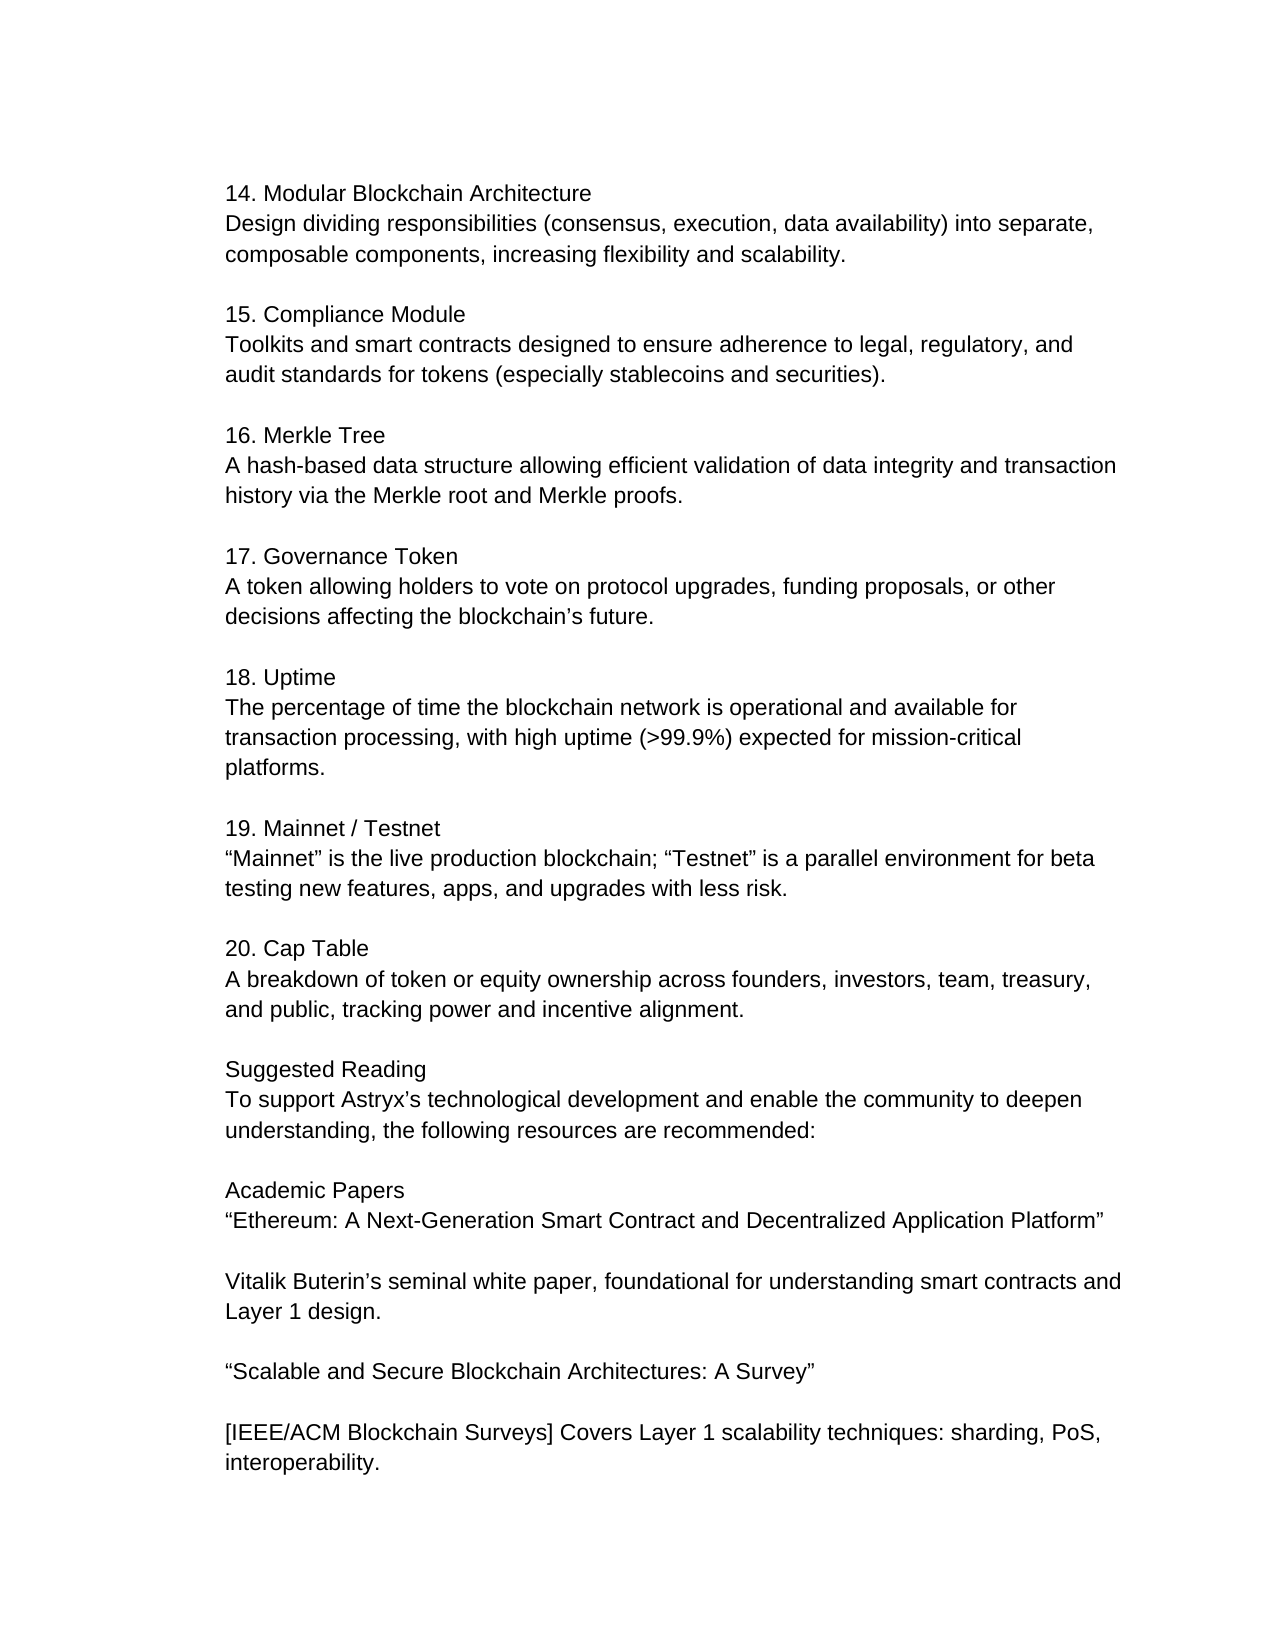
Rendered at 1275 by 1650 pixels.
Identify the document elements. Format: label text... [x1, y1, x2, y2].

text [IEEE/ACM Blockchain Surveys] Covers Layer 1 scalability techniques: sharding, PoS, interoperability. [225, 1419, 1125, 1475]
text A token allowing holders to vote on protocol upgrades, funding proposals, or other decisions affecting the blockchain’s future. [225, 573, 1125, 629]
text 19. Mainnet / Testnet [225, 814, 1125, 841]
text A hash-based data structure allowing efficient validation of data integrity and transaction history via the Merkle root and Merkle proofs. [225, 452, 1125, 509]
text 14. Modular Blockchain Architecture [225, 180, 1125, 207]
text To support Astryx’s technological development and enable the community to deepen understanding, the following resources are recommended: [225, 1086, 1125, 1143]
text “Ethereum: A Next-Generation Smart Contract and Decentralized Application Platform” [225, 1207, 1125, 1234]
text A breakdown of token or equity ownership across founders, investors, team, treasury, and public, tracking power and incentive alignment. [225, 966, 1125, 1022]
text Toolkits and smart contracts designed to ensure adherence to legal, regulatory, and audit standards for tokens (especially stablecoins and securities). [225, 331, 1125, 388]
text Suggested Reading [225, 1056, 1125, 1083]
text 15. Compliance Module [225, 301, 1125, 327]
text Vitalik Buterin’s seminal white paper, foundational for understanding smart contracts and Layer 1 design. [225, 1268, 1125, 1324]
text 20. Cap Table [225, 935, 1125, 962]
text Design dividing responsibilities (consensus, execution, data availability) into separate, composable components, increasing flexibility and scalability. [225, 210, 1125, 267]
text “Scalable and Secure Blockchain Architectures: A Survey” [225, 1358, 1125, 1385]
text 18. Uptime [225, 663, 1125, 690]
text “Mainnet” is the live production blockchain; “Testnet” is a parallel environment for beta testing new features, apps, and upgrades with less risk. [225, 845, 1125, 901]
text The percentage of time the blockchain network is operational and available for transaction processing, with high uptime (>99.9%) expected for mission-critical platforms. [225, 694, 1125, 781]
text Academic Papers [225, 1177, 1125, 1203]
text 17. Governance Token [225, 543, 1125, 569]
text 16. Merkle Tree [225, 422, 1125, 448]
